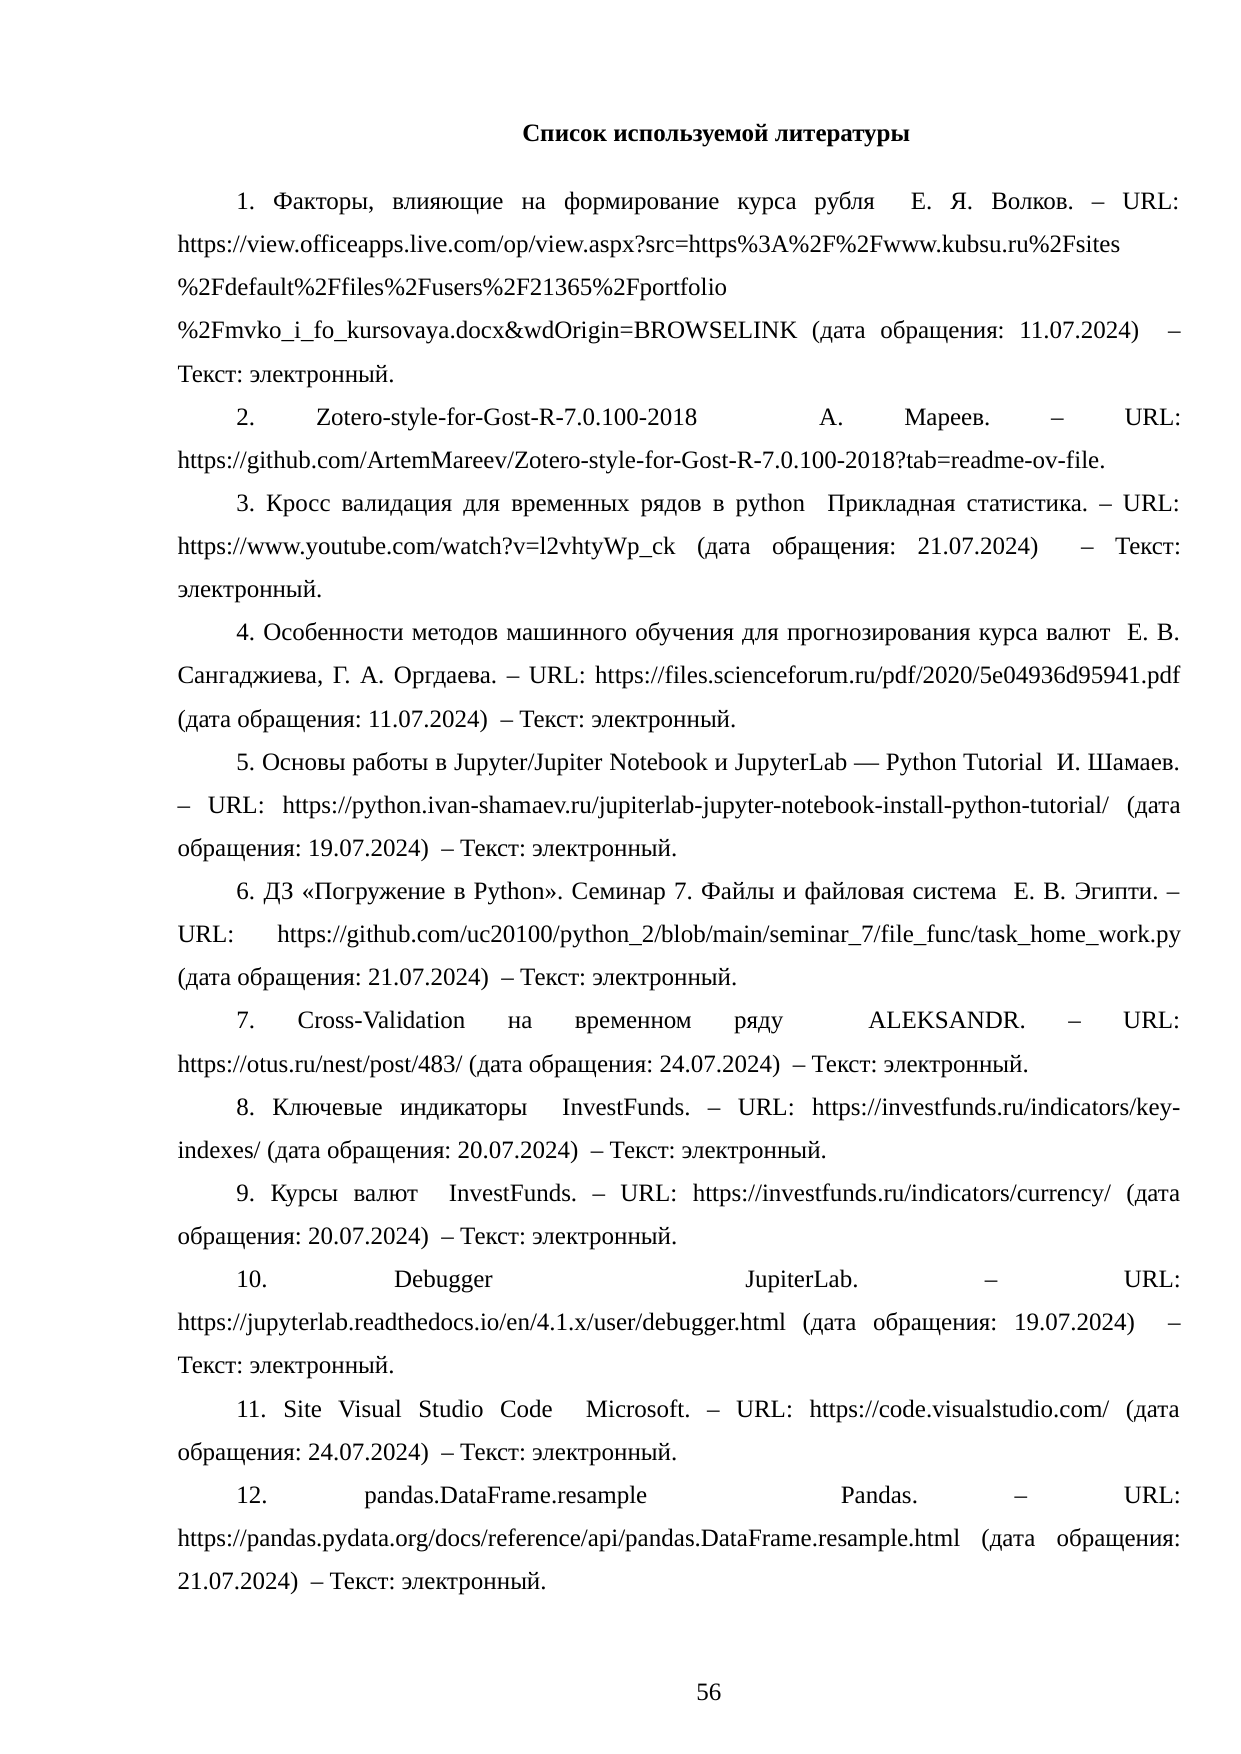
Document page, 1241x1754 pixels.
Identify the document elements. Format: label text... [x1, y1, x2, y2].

text 9. Курсы валют InvestFunds. – URL: https://investfunds.ru/indicators/currency/ (дата обращения: 20.07.2024) – Текст: электронный. [177, 1178, 1181, 1250]
text 8. Ключевые индикаторы InvestFunds. – URL: https://investfunds.ru/indicators/key-indexes/ (дата обращения: 20.07.2024) – Текст: электронный. [177, 1092, 1181, 1164]
text 7. Cross-Validation на временном ряду ALEKSANDR. – URL: https://otus.ru/nest/post/483/ (дата обращения: 24.07.2024) – Текст: электронный. [177, 1006, 1181, 1077]
text 3. Кросс валидация для временных рядов в python Прикладная статистика. – URL: https://www.youtube.com/watch?v=l2vhtyWp_ck (дата обращения: 21.07.2024) – Текст: электронный. [177, 488, 1181, 603]
text 11. Site Visual Studio Code Microsoft. – URL: https://code.visualstudio.com/ (дата обращения: 24.07.2024) – Текст: электронный. [177, 1394, 1181, 1466]
text Список используемой литературы [236, 118, 1181, 147]
text 4. Особенности методов машинного обучения для прогнозирования курса валют Е. В. Сангаджиева, Г. А. Оргдаева. – URL: https://files.scienceforum.ru/pdf/2020/5e04936d95941.pdf (дата обращения: 11.07.2024) – Текст: электронный. [177, 617, 1181, 732]
text 12. pandas.DataFrame.resample Pandas. – URL: https://pandas.pydata.org/docs/reference/api/pandas.DataFrame.resample.html (дата обращения: 21.07.2024) – Текст: электронный. [177, 1480, 1181, 1595]
text 2. Zotero-style-for-Gost-R-7.0.100-2018 А. Мареев. – URL: https://github.com/ArtemMareev/Zotero-style-for-Gost-R-7.0.100-2018?tab=readme-ov-file. [177, 402, 1181, 474]
text 6. ДЗ «Погружение в Python». Семинар 7. Файлы и файловая система Е. В. Эгипти. – URL: https://github.com/uc20100/python_2/blob/main/seminar_7/file_func/task_home_work.py (дата обращения: 21.07.2024) – Текст: электронный. [177, 876, 1181, 991]
text 1. Факторы, влияющие на формирование курса рубля Е. Я. Волков. – URL: https://view.officeapps.live.com/op/view.aspx?src=https%3A%2F%2Fwww.kubsu.ru%2Fsites%2Fdefault%2Ffiles%2Fusers%2F21365%2Fportfolio%2Fmvko_i_fo_kursovaya.docx&wdOrigin=BROWSELINK (дата обращения: 11.07.2024) – Текст: электронный. [177, 186, 1181, 387]
text 5. Основы работы в Jupyter/Jupiter Notebook и JupyterLab — Python Tutorial И. Шамаев. – URL: https://python.ivan-shamaev.ru/jupiterlab-jupyter-notebook-install-python-tutorial/ (дата обращения: 19.07.2024) – Текст: электронный. [177, 747, 1181, 862]
text 10. Debugger JupiterLab. – URL: https://jupyterlab.readthedocs.io/en/4.1.x/user/debugger.html (дата обращения: 19.07.2024) – Текст: электронный. [177, 1264, 1181, 1379]
